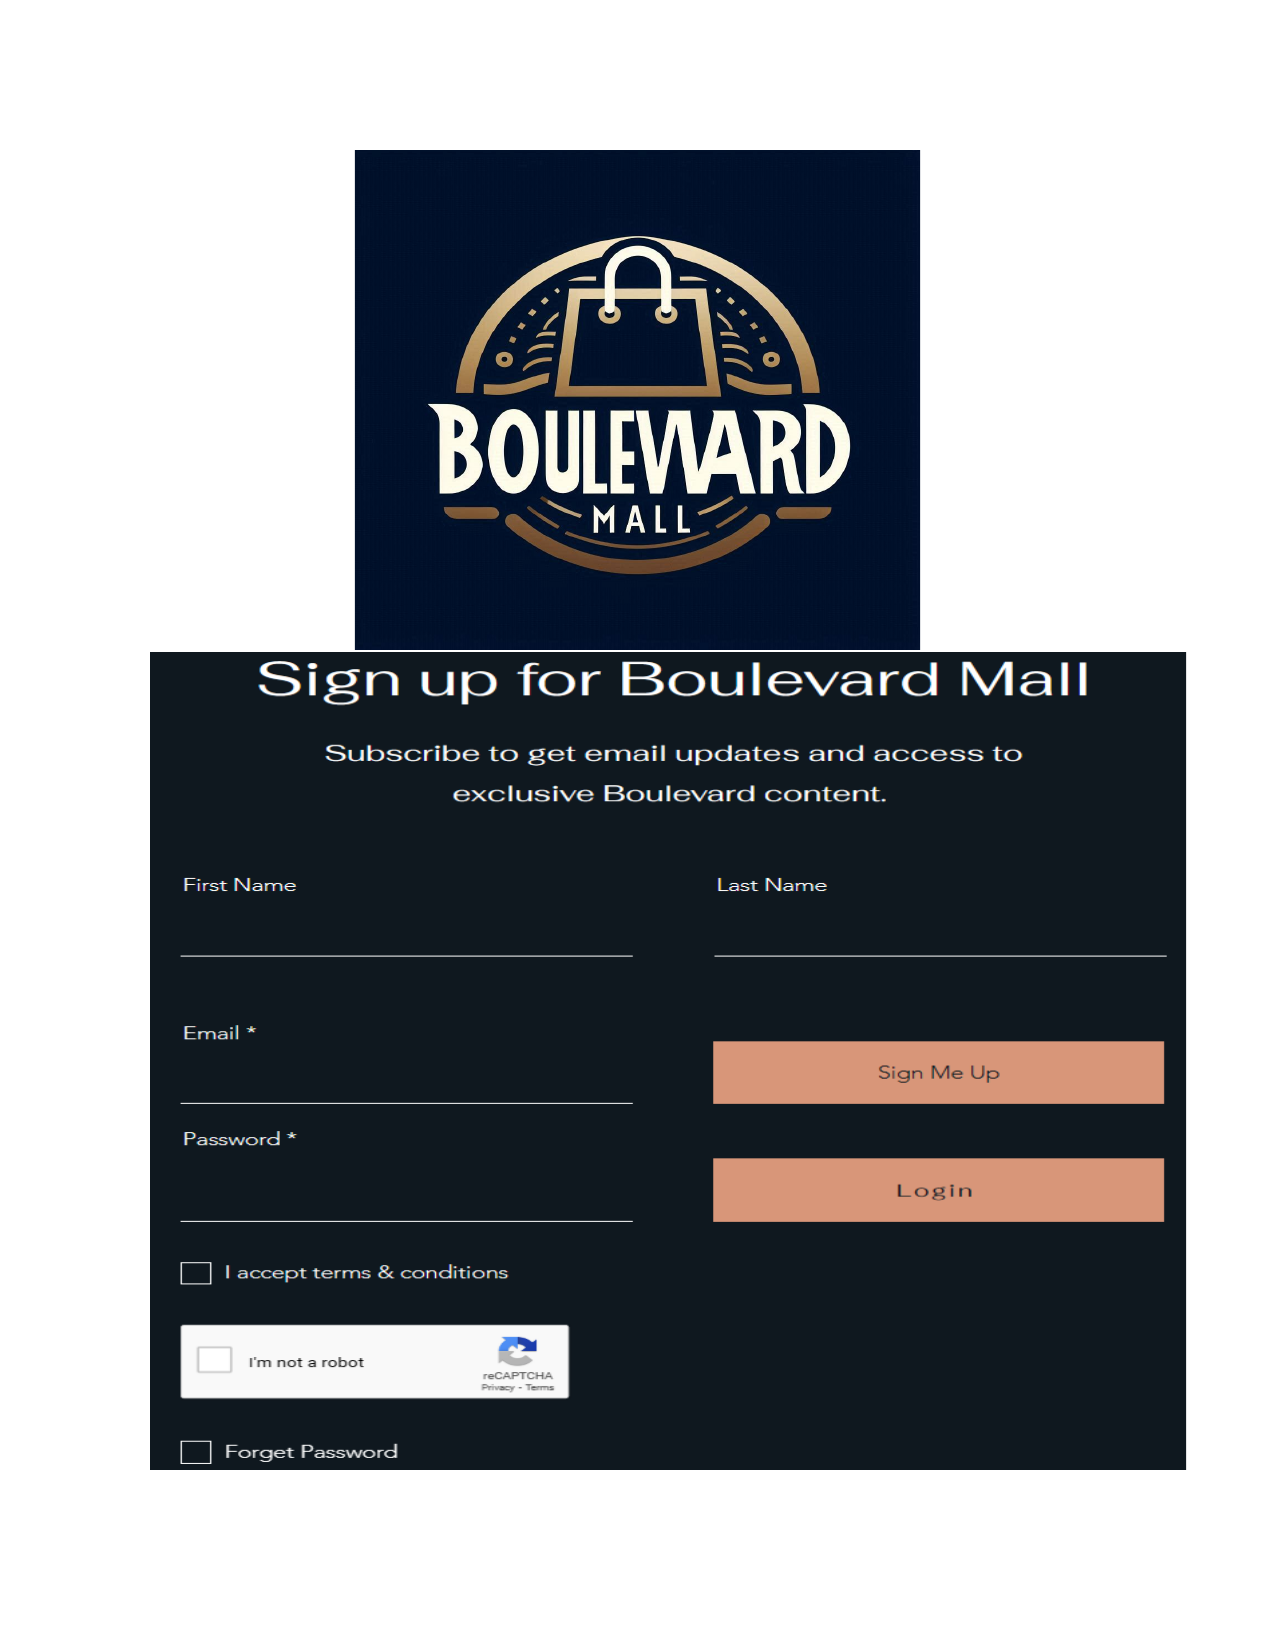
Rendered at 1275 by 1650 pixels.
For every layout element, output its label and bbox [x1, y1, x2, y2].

picture [354, 150, 921, 650]
picture [150, 652, 1187, 1470]
